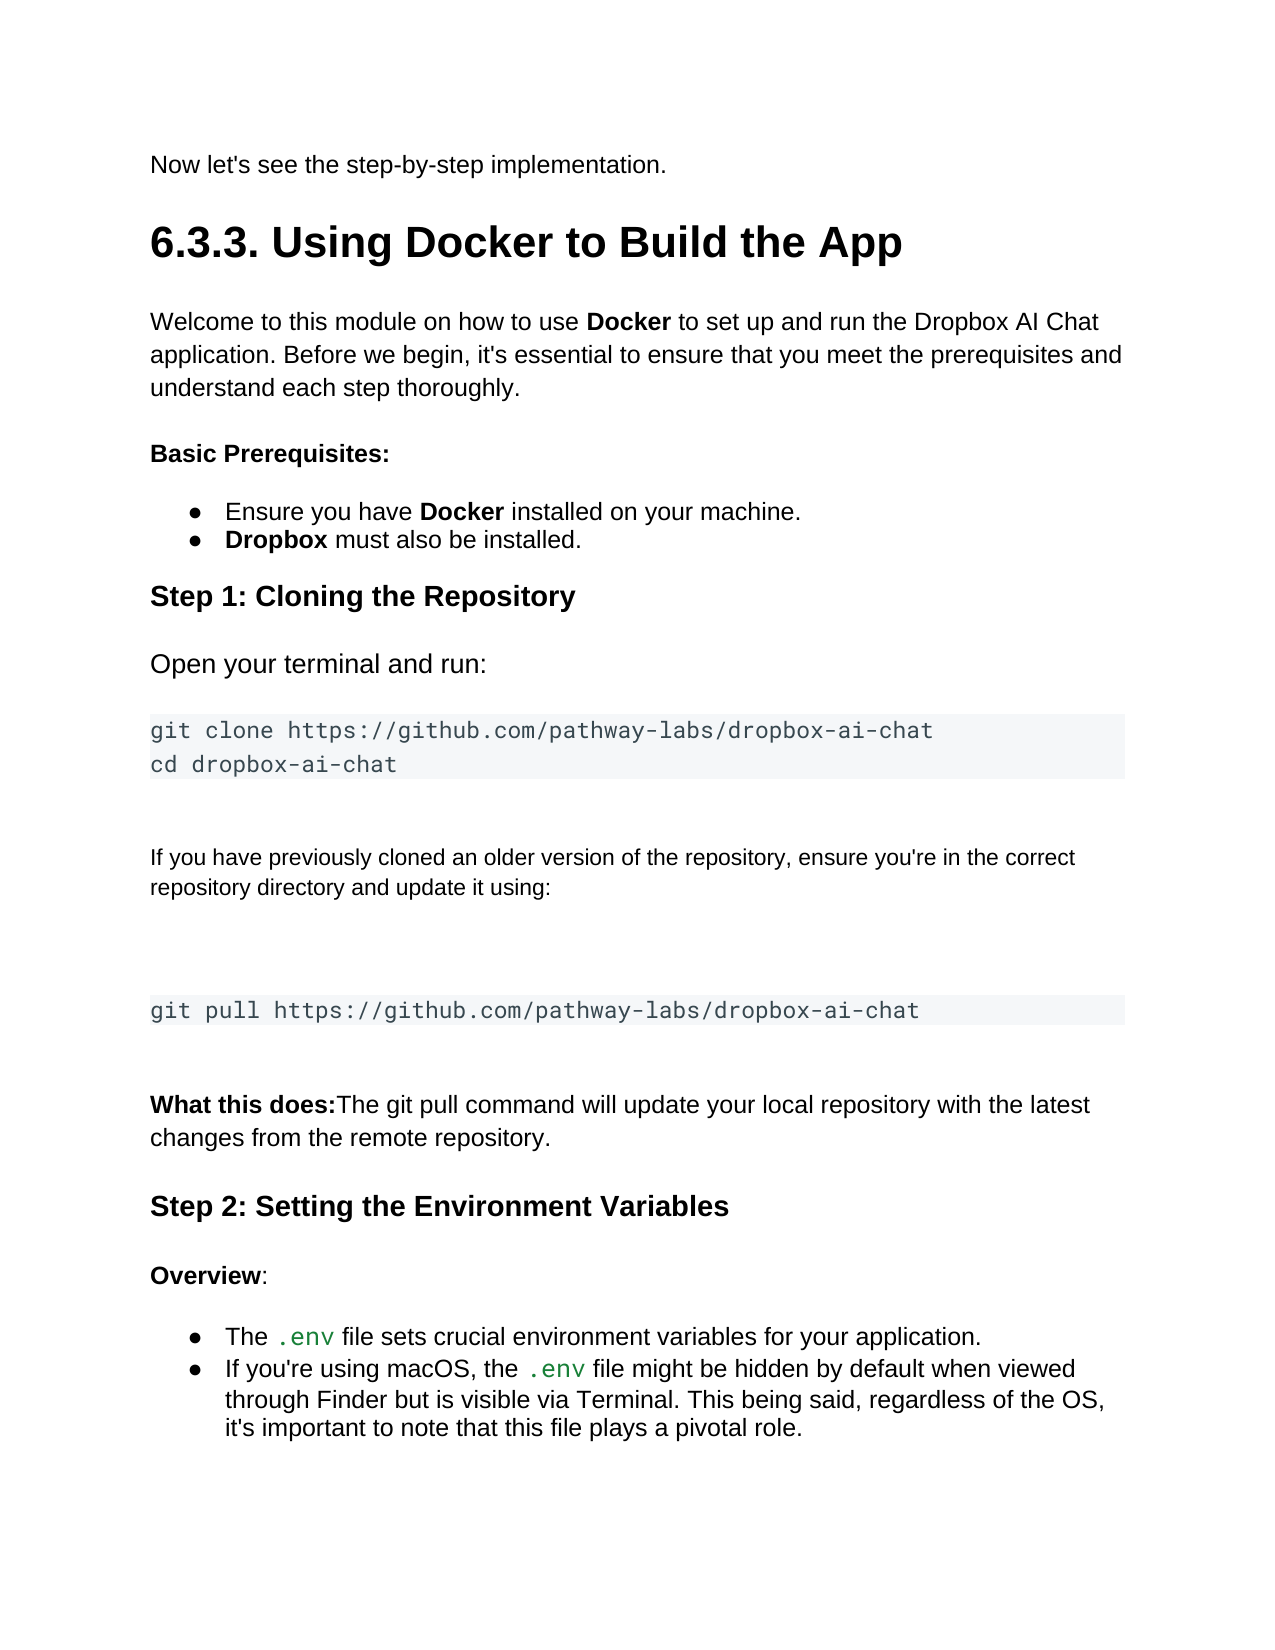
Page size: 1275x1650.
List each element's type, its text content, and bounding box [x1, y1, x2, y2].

list Ensure you have Docker installed on your machine. [187, 497, 1125, 525]
subtitle 6.3.3. Using Docker to Build the App [150, 216, 1125, 266]
text Overview: [150, 1261, 1125, 1289]
subtitle Step 2: Setting the Environment Variables [150, 1189, 1125, 1223]
text cd dropbox-ai-chat [150, 749, 1125, 779]
text If you have previously cloned an older version of the repository, ensure you're in the correct repository directory and update it using: [150, 844, 1125, 900]
list The .env file sets crucial environment variables for your application. [187, 1319, 1125, 1352]
subtitle Step 1: Cloning the Repository [150, 579, 1125, 613]
text Now let's see the step-by-step implementation. [150, 150, 1125, 179]
list Dropbox must also be installed. [187, 525, 1125, 554]
text git clone https://github.com/pathway-labs/dropbox-ai-chat [150, 714, 1125, 744]
text Basic Prerequisites: [150, 439, 1125, 467]
text What this does:The git pull command will update your local repository with the latest changes from the remote repository. [150, 1090, 1125, 1152]
text git pull https://github.com/pathway-labs/dropbox-ai-chat [150, 995, 1125, 1025]
text Welcome to this module on how to use Docker to set up and run the Dropbox AI Chat application. Before we begin, it's essential to ensure that you meet the prerequisites and understand each step thoroughly. [150, 307, 1125, 401]
text Open your terminal and run: [150, 648, 1125, 679]
list If you're using macOS, the .env file might be hidden by default when viewed through Finder but is visible via Terminal. This being said, regardless of the OS, it's important to note that this file plays a pivotal role. [187, 1352, 1125, 1442]
